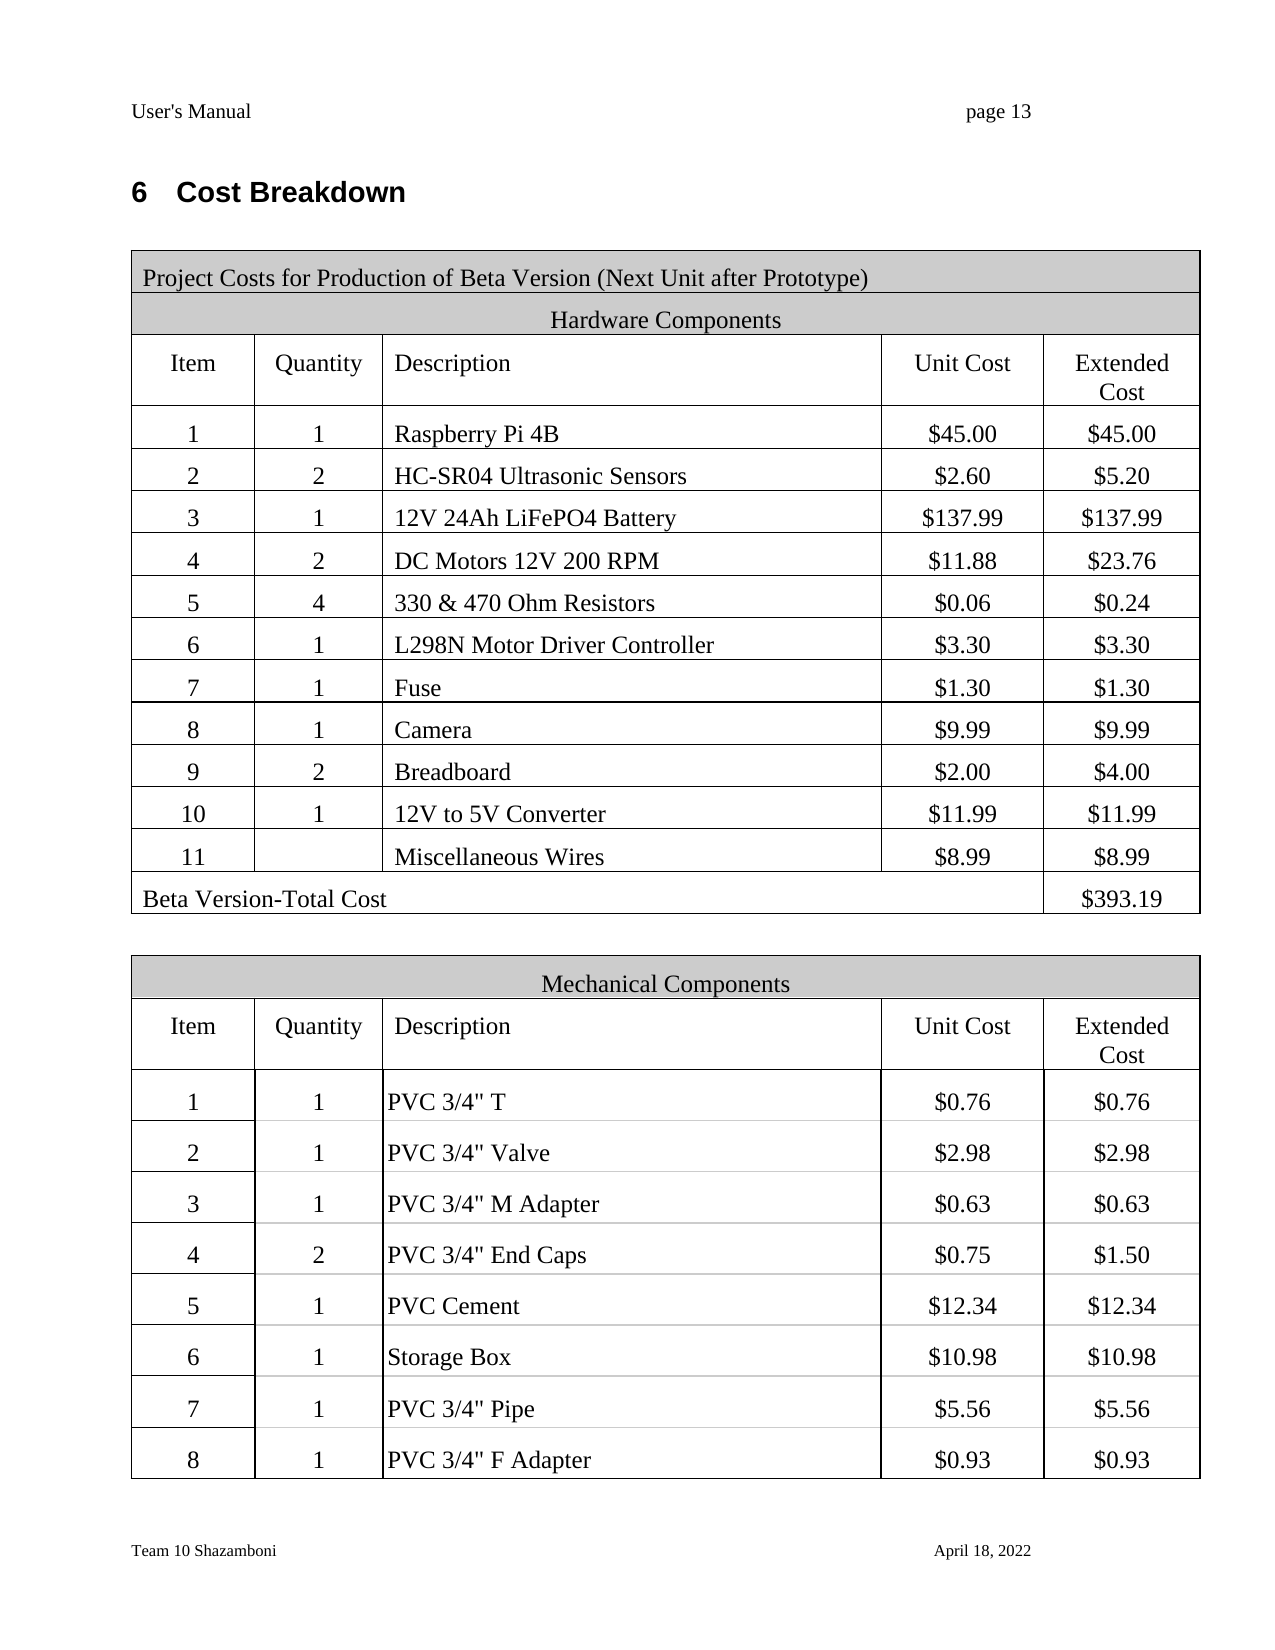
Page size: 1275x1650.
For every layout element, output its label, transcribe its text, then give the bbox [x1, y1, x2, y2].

table_cell PVC 3/4" End Caps [384, 1224, 880, 1273]
table_cell Unit Cost [882, 999, 1043, 1068]
table_cell 1 [255, 491, 382, 532]
table_cell PVC 3/4" T [384, 1070, 880, 1120]
table_cell 7 [132, 1376, 254, 1427]
table_cell DC Motors 12V 200 RPM [383, 533, 881, 574]
table_cell 4 [132, 1223, 254, 1273]
table_cell 1 [256, 1377, 382, 1427]
table_cell $2.98 [882, 1121, 1043, 1171]
table_cell $0.76 [1045, 1070, 1199, 1120]
table_cell Breadboard [383, 745, 881, 786]
table_cell [255, 829, 382, 871]
table_cell 1 [132, 1070, 254, 1120]
table_cell PVC Cement [384, 1275, 880, 1324]
table_cell Hardware Components [132, 293, 1199, 334]
table_cell $1.30 [1044, 660, 1199, 701]
table_cell $5.56 [1045, 1377, 1199, 1427]
table_cell $23.76 [1044, 533, 1199, 574]
table_cell 1 [255, 618, 382, 659]
table_cell 10 [132, 787, 254, 828]
table_cell Camera [383, 703, 881, 744]
table_cell Extended Cost [1044, 335, 1199, 405]
table_cell 11 [132, 829, 254, 871]
table_cell $0.93 [882, 1428, 1043, 1478]
table_cell PVC 3/4" Valve [384, 1121, 880, 1171]
table_cell L298N Motor Driver Controller [383, 618, 881, 659]
table_cell 9 [132, 745, 254, 786]
table_cell $9.99 [882, 703, 1043, 744]
table_cell 1 [256, 1121, 382, 1171]
table_cell 1 [256, 1326, 382, 1375]
table_cell PVC 3/4" Pipe [384, 1377, 880, 1427]
table_cell $0.06 [882, 576, 1043, 617]
table_cell $4.00 [1044, 745, 1199, 786]
table_cell 12V 24Ah LiFePO4 Battery [383, 491, 881, 532]
table_cell 5 [132, 1274, 254, 1324]
table_cell 2 [255, 745, 382, 786]
table_cell Miscellaneous Wires [383, 829, 881, 871]
table_cell $393.19 [1044, 872, 1199, 913]
table_cell 2 [132, 1121, 254, 1171]
table_cell $45.00 [1044, 406, 1199, 448]
table_cell $0.76 [882, 1070, 1043, 1120]
table_cell Beta Version-Total Cost [132, 872, 1043, 913]
table_cell 4 [255, 576, 382, 617]
table_cell $0.93 [1045, 1428, 1199, 1478]
table_cell 2 [255, 449, 382, 490]
table_cell PVC 3/4" M Adapter [384, 1172, 880, 1222]
table_cell 1 [256, 1275, 382, 1324]
table_cell $0.63 [882, 1172, 1043, 1222]
table_cell Fuse [383, 660, 881, 701]
table_header Project Costs for Production of Beta Version (Next Unit after Prototype) [132, 251, 1199, 292]
table_cell $0.24 [1044, 576, 1199, 617]
table_cell $8.99 [882, 829, 1043, 871]
table_cell $3.30 [882, 618, 1043, 659]
table_cell $0.75 [882, 1224, 1043, 1273]
table_cell $10.98 [1045, 1326, 1199, 1375]
table_cell $11.99 [1044, 787, 1199, 828]
table_cell 1 [256, 1070, 382, 1120]
table_cell $1.50 [1045, 1224, 1199, 1273]
table_cell $3.30 [1044, 618, 1199, 659]
table_cell 1 [132, 406, 254, 448]
table_cell $2.00 [882, 745, 1043, 786]
table_cell HC-SR04 Ultrasonic Sensors [383, 449, 881, 490]
table_cell $12.34 [882, 1275, 1043, 1324]
table_cell Item [132, 999, 254, 1068]
table_cell $5.20 [1044, 449, 1199, 490]
table_cell $1.30 [882, 660, 1043, 701]
table_cell $0.63 [1045, 1172, 1199, 1222]
table_cell Description [383, 999, 881, 1068]
table_cell $10.98 [882, 1326, 1043, 1375]
table_cell 4 [132, 533, 254, 574]
table_cell 6 [132, 618, 254, 659]
table_cell 1 [256, 1428, 382, 1478]
table_cell 12V to 5V Converter [383, 787, 881, 828]
table_cell 1 [255, 703, 382, 744]
table_cell 3 [132, 1172, 254, 1222]
table_cell Quantity [255, 999, 382, 1068]
table_cell $8.99 [1044, 829, 1199, 871]
table_header Mechanical Components [132, 956, 1199, 997]
table_cell 2 [256, 1224, 382, 1273]
table_cell 8 [132, 1428, 254, 1478]
table_cell 1 [256, 1172, 382, 1222]
table_cell $137.99 [1044, 491, 1199, 532]
table_cell 330 & 470 Ohm Resistors [383, 576, 881, 617]
table_cell 5 [132, 576, 254, 617]
table_cell 3 [132, 491, 254, 532]
table_cell $45.00 [882, 406, 1043, 448]
table_cell 8 [132, 703, 254, 744]
table_cell $11.88 [882, 533, 1043, 574]
table_cell $11.99 [882, 787, 1043, 828]
table_cell 2 [132, 449, 254, 490]
table_cell $137.99 [882, 491, 1043, 532]
table_cell $5.56 [882, 1377, 1043, 1427]
table_cell 7 [132, 660, 254, 701]
table_cell $2.60 [882, 449, 1043, 490]
table_cell 2 [255, 533, 382, 574]
table_cell $12.34 [1045, 1275, 1199, 1324]
table_cell Raspberry Pi 4B [383, 406, 881, 448]
table_cell PVC 3/4" F Adapter [384, 1428, 880, 1478]
table_cell Storage Box [384, 1326, 880, 1375]
table_cell Unit Cost [882, 335, 1043, 405]
table_cell $2.98 [1045, 1121, 1199, 1171]
table_cell 1 [255, 660, 382, 701]
subtitle Cost Breakdown [131, 175, 1087, 208]
table_cell Quantity [255, 335, 382, 405]
table_cell 1 [255, 787, 382, 828]
table_cell 1 [255, 406, 382, 448]
table_cell $9.99 [1044, 703, 1199, 744]
table_cell Extended Cost [1044, 999, 1199, 1068]
table_cell Description [383, 335, 881, 405]
table_cell Item [132, 335, 254, 405]
table_cell 6 [132, 1325, 254, 1375]
